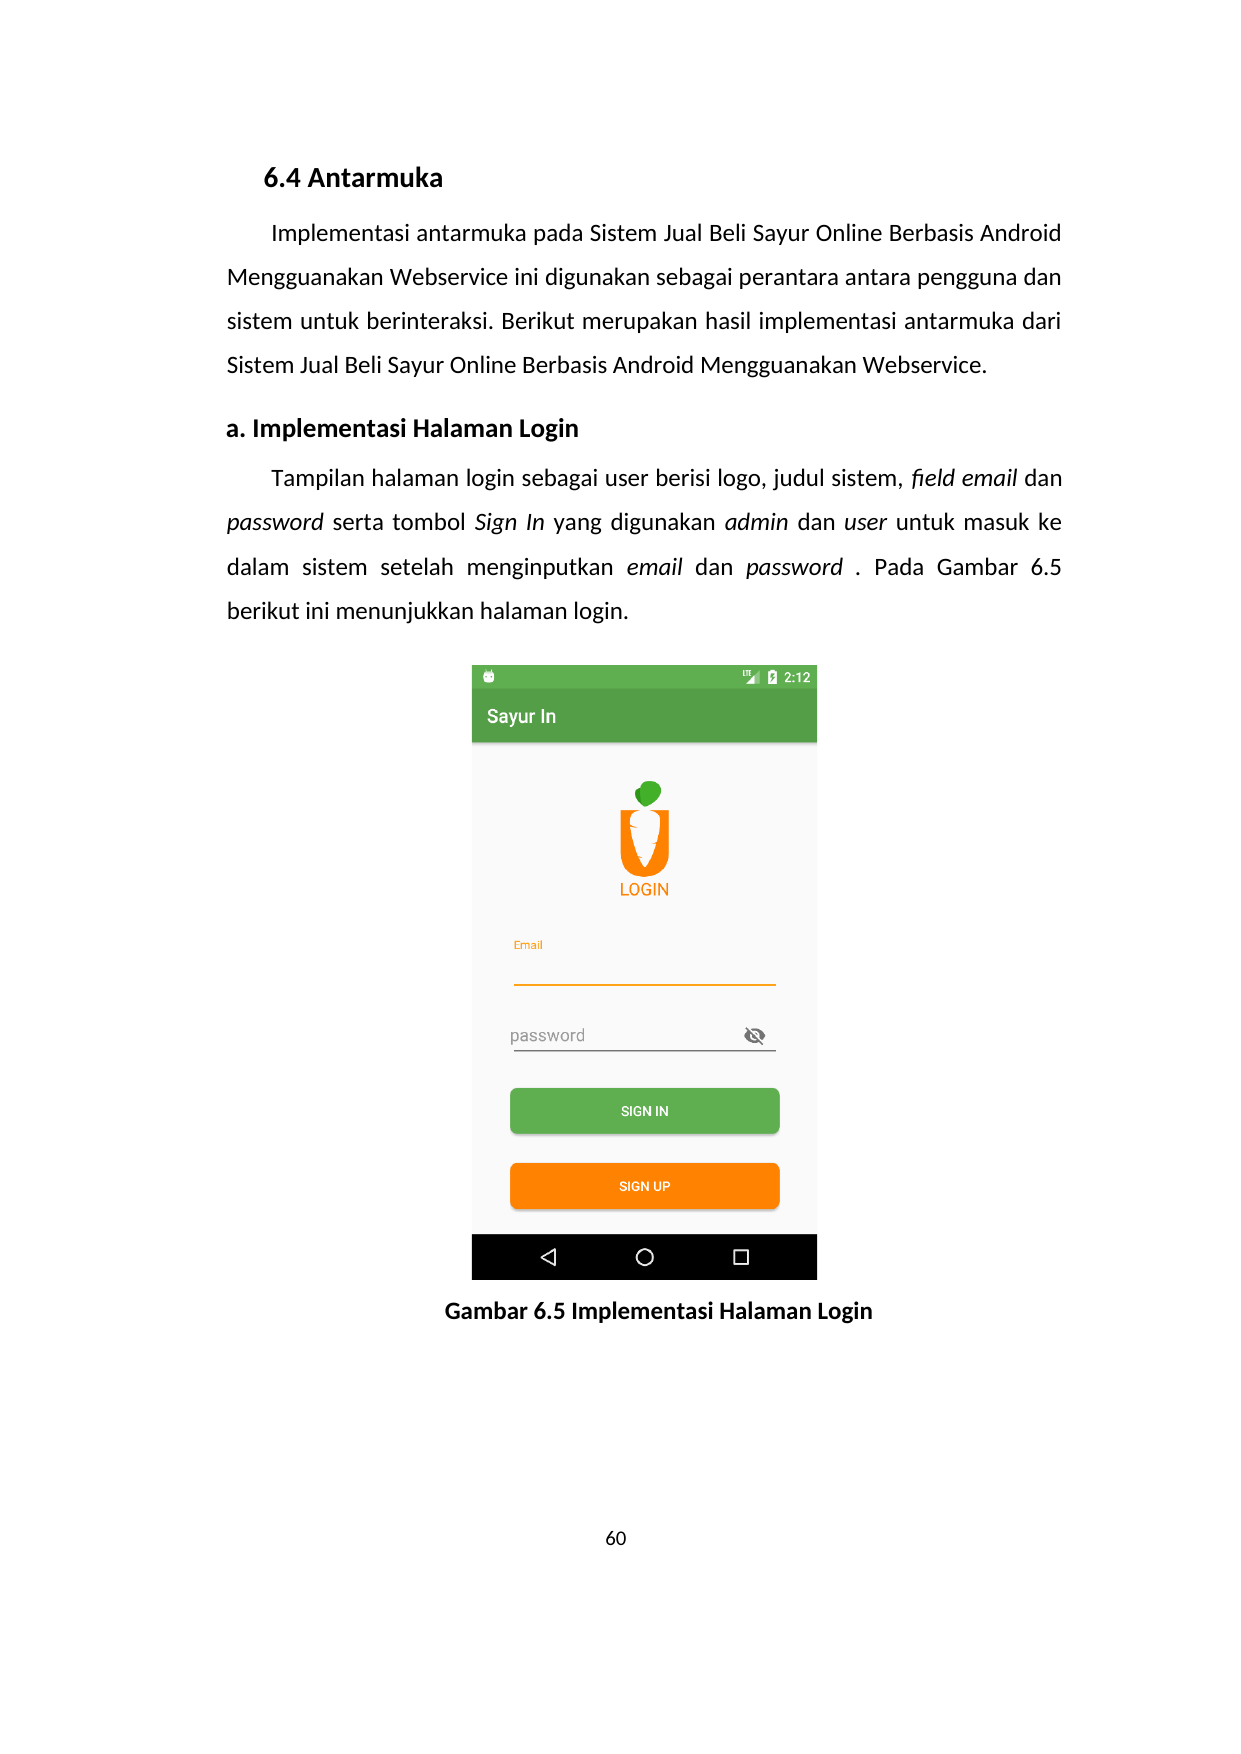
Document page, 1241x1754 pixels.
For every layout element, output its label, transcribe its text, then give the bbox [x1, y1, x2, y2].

subtitle Gambar 6.5 Implementasi Halaman Login [226, 1295, 1092, 1326]
text Implementasi antarmuka pada Sistem Jual Beli Sayur Online Berbasis Android Mengguanakan Webservice ini digunakan sebagai perantara antara pengguna dan sistem untuk berinteraksi. Berikut merupakan hasil implementasi antarmuka dari Sistem Jual Beli Sayur Online Berbasis Android Mengguanakan Webservice. [227, 217, 1062, 380]
subtitle Antarmuka [263, 159, 1092, 195]
text a. Implementasi Halaman Login [226, 412, 1090, 444]
text Tampilan halaman login sebagai user berisi logo, judul sistem, field email dan password serta tombol Sign In yang digunakan admin dan user untuk masuk ke dalam sistem setelah menginputkan email dan password . Pada Gambar 6.5 berikut ini menunjukkan halaman login. [227, 462, 1062, 625]
picture [471, 665, 818, 1280]
